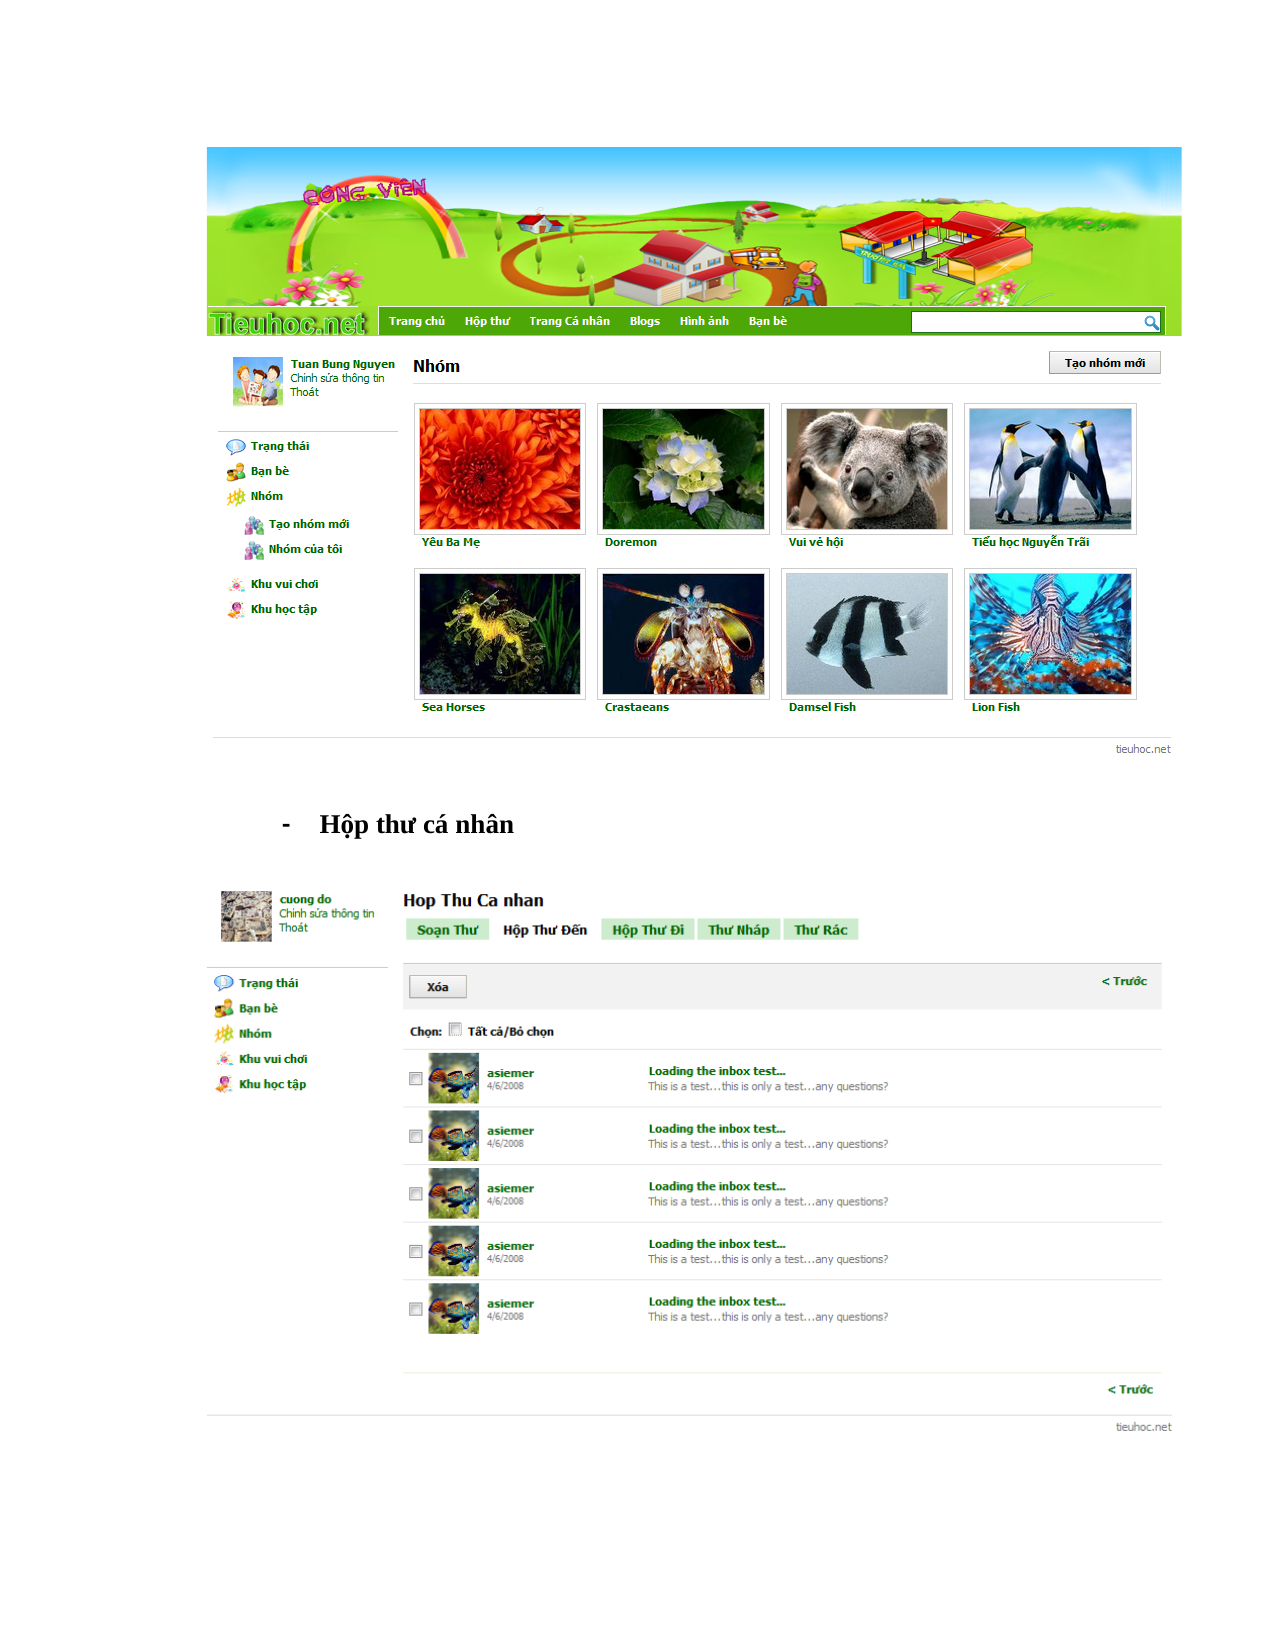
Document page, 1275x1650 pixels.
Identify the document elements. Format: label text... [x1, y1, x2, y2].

picture [206, 877, 1182, 1442]
picture [206, 147, 1182, 773]
text Hộp thư cá nhân [282, 807, 1157, 840]
